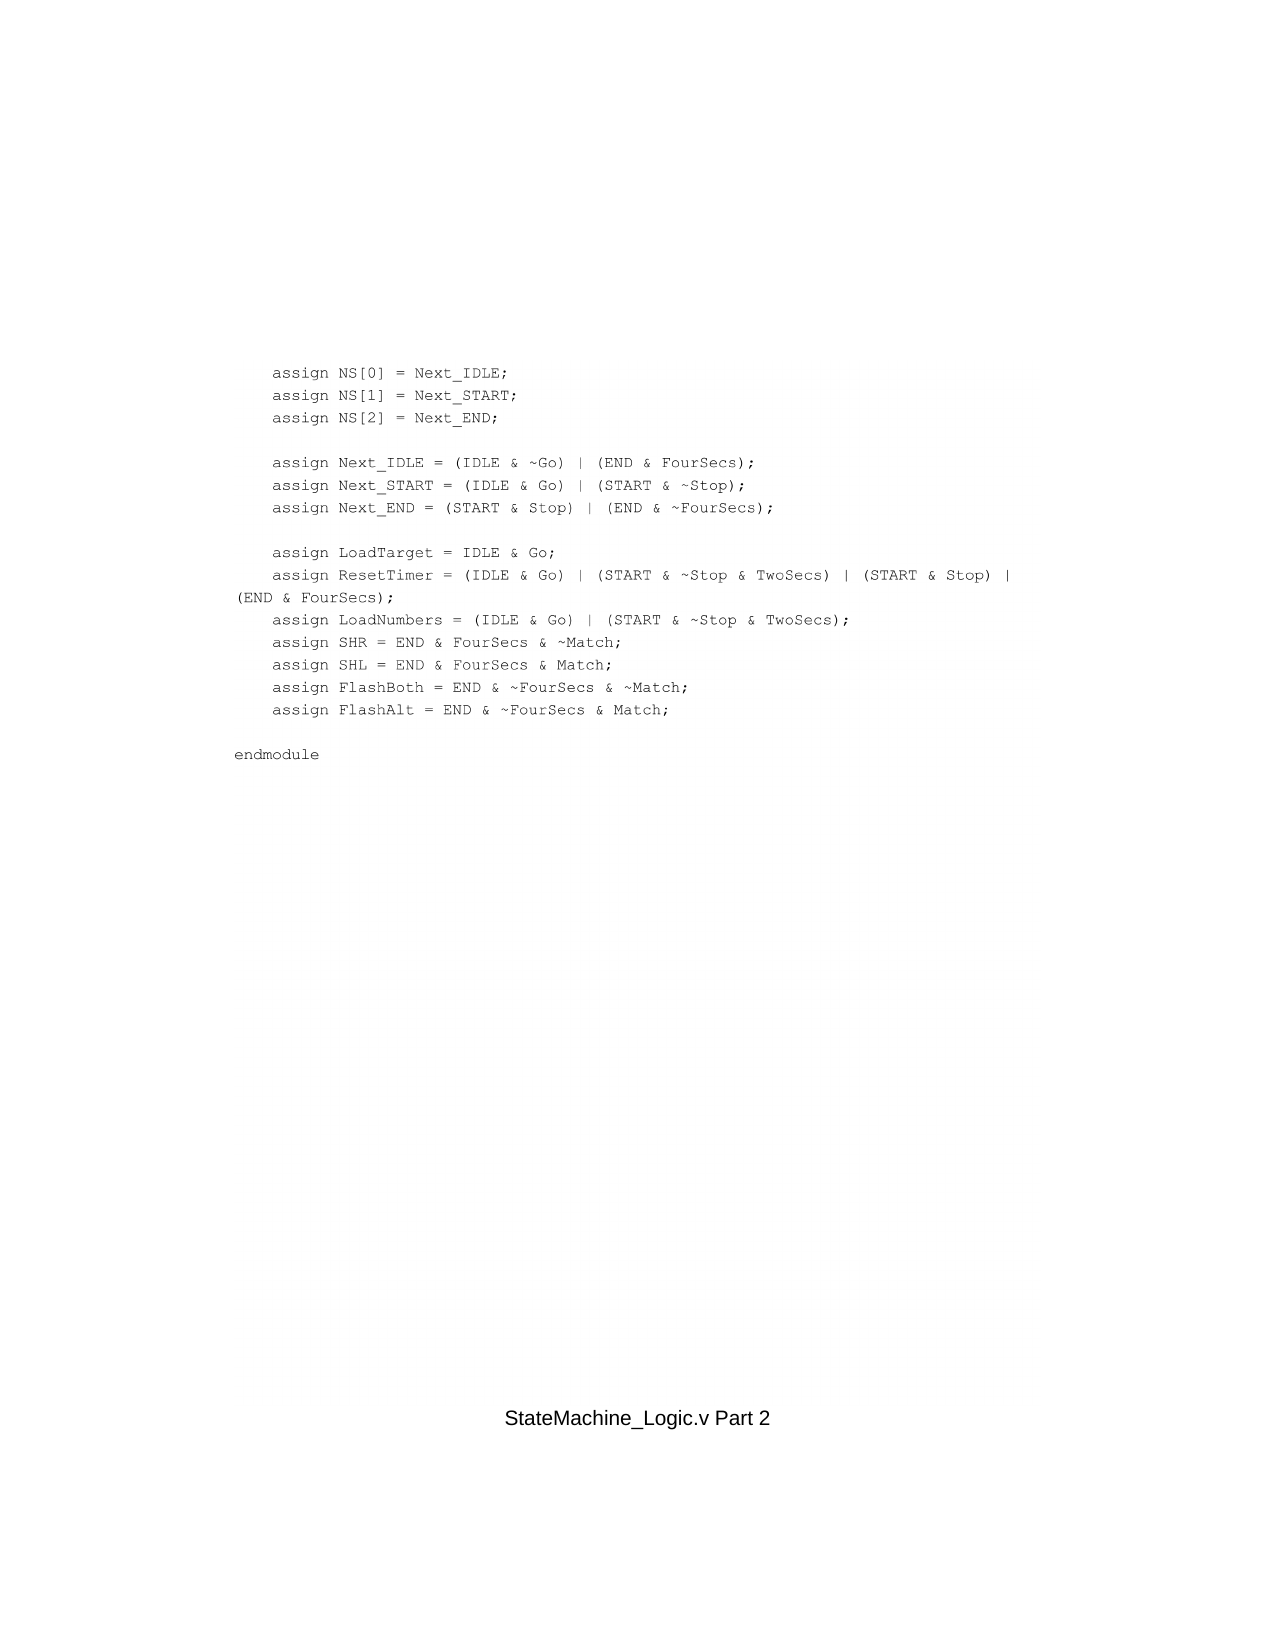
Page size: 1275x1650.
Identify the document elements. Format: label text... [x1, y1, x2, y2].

picture [234, 360, 1042, 1406]
text StateMachine_Logic.v Part 2 [150, 1406, 1125, 1430]
